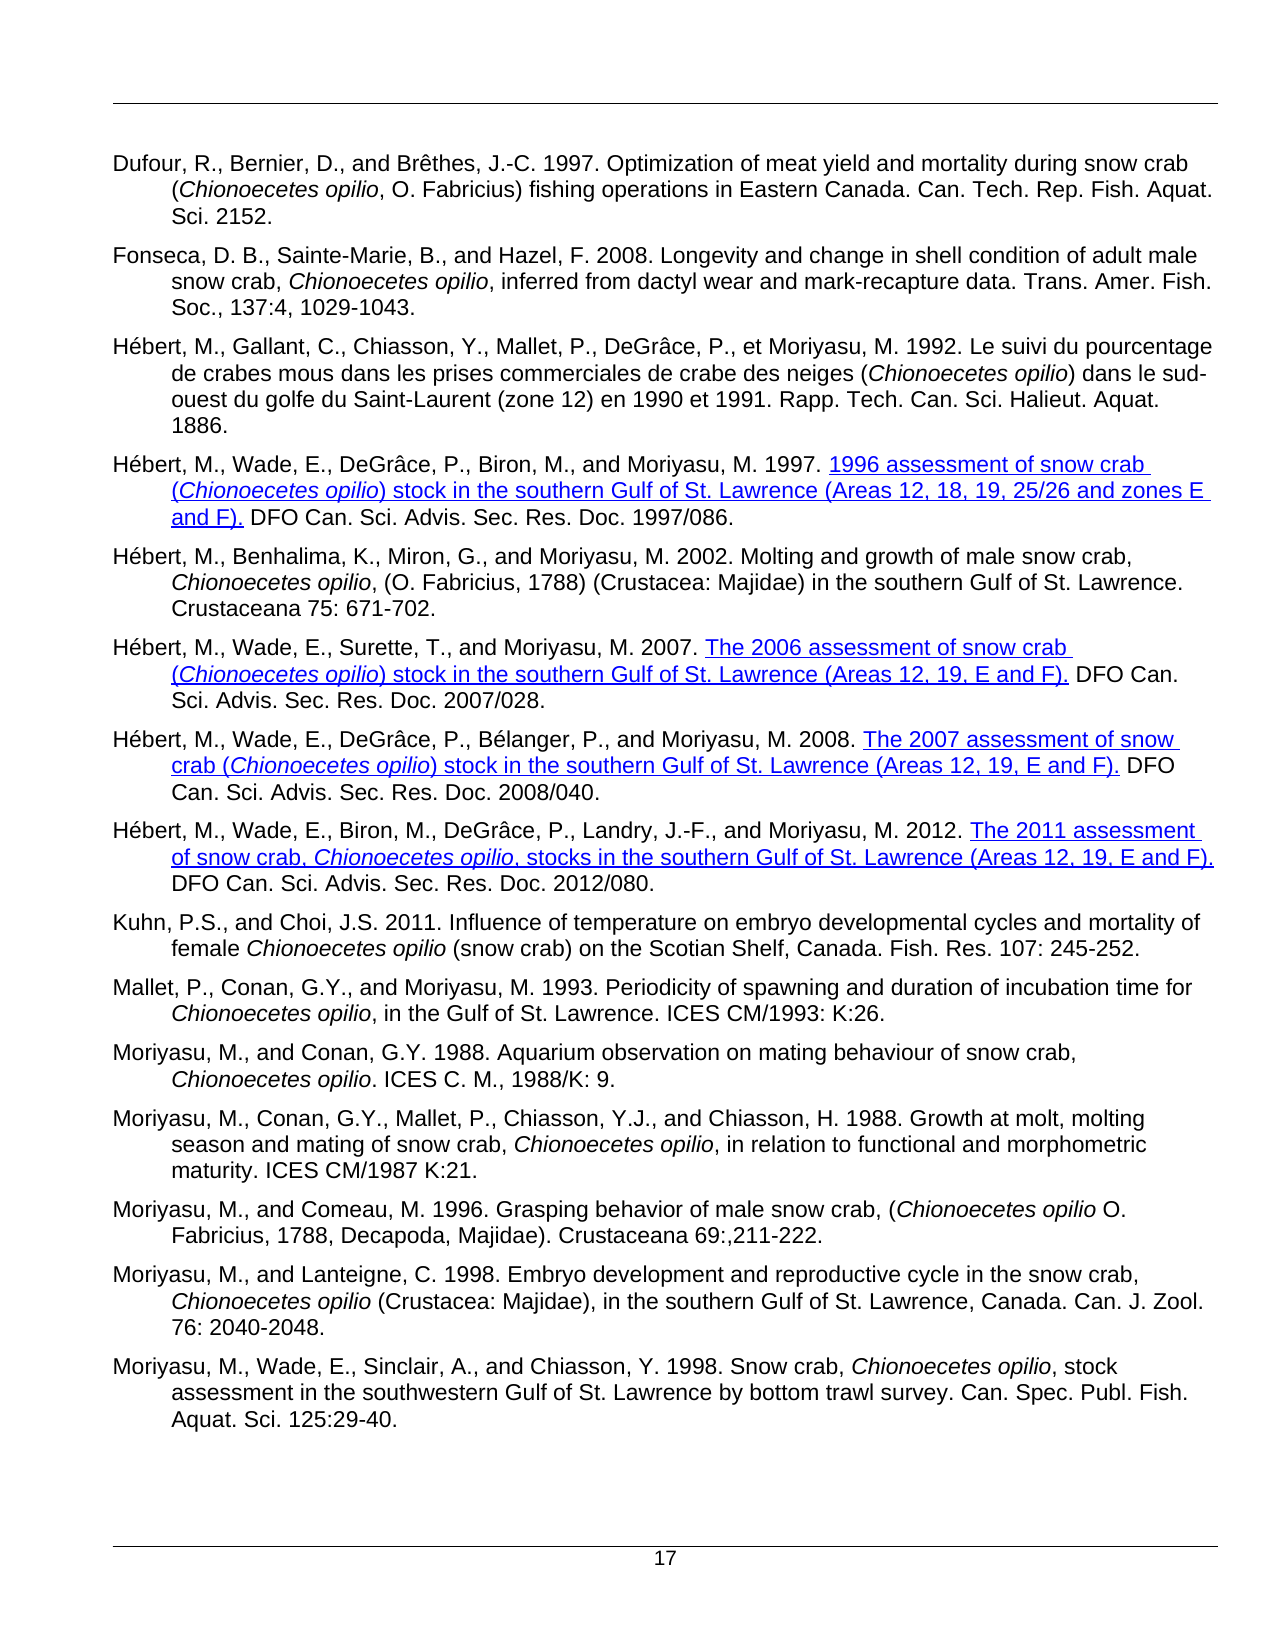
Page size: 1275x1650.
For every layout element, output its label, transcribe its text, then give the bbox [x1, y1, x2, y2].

text Dufour, R., Bernier, D., and Brêthes, J.-C. 1997. Optimization of meat yield and mortality during snow crab (Chionoecetes opilio, O. Fabricius) fishing operations in Eastern Canada. Can. Tech. Rep. Fish. Aquat. Sci. 2152. [112, 150, 1218, 229]
text Hébert, M., Wade, E., DeGrâce, P., Bélanger, P., and Moriyasu, M. 2008. The 2007 assessment of snow crab (Chionoecetes opilio) stock in the southern Gulf of St. Lawrence (Areas 12, 19, E and F). DFO Can. Sci. Advis. Sec. Res. Doc. 2008/040. [112, 726, 1218, 805]
text Moriyasu, M., and Comeau, M. 1996. Grasping behavior of male snow crab, (Chionoecetes opilio O. Fabricius, 1788, Decapoda, Majidae). Crustaceana 69:,211-222. [112, 1196, 1218, 1249]
text Kuhn, P.S., and Choi, J.S. 2011. Influence of temperature on embryo developmental cycles and mortality of female Chionoecetes opilio (snow crab) on the Scotian Shelf, Canada. Fish. Res. 107: 245-252. [112, 909, 1218, 962]
text Hébert, M., Wade, E., Biron, M., DeGrâce, P., Landry, J.-F., and Moriyasu, M. 2012. The 2011 assessment of snow crab, Chionoecetes opilio, stocks in the southern Gulf of St. Lawrence (Areas 12, 19, E and F). DFO Can. Sci. Advis. Sec. Res. Doc. 2012/080. [112, 817, 1218, 896]
text Hébert, M., Wade, E., DeGrâce, P., Biron, M., and Moriyasu, M. 1997. 1996 assessment of snow crab (Chionoecetes opilio) stock in the southern Gulf of St. Lawrence (Areas 12, 18, 19, 25/26 and zones E and F). DFO Can. Sci. Advis. Sec. Res. Doc. 1997/086. [112, 451, 1218, 530]
text Moriyasu, M., and Conan, G.Y. 1988. Aquarium observation on mating behaviour of snow crab, Chionoecetes opilio. ICES C. M., 1988/K: 9. [112, 1039, 1218, 1092]
text Moriyasu, M., Wade, E., Sinclair, A., and Chiasson, Y. 1998. Snow crab, Chionoecetes opilio, stock assessment in the southwestern Gulf of St. Lawrence by bottom trawl survey. Can. Spec. Publ. Fish. Aquat. Sci. 125:29-40. [112, 1353, 1218, 1432]
text Hébert, M., Gallant, C., Chiasson, Y., Mallet, P., DeGrâce, P., et Moriyasu, M. 1992. Le suivi du pourcentage de crabes mous dans les prises commerciales de crabe des neiges (Chionoecetes opilio) dans le sud-ouest du golfe du Saint-Laurent (zone 12) en 1990 et 1991. Rapp. Tech. Can. Sci. Halieut. Aquat. 1886. [112, 333, 1218, 438]
text Fonseca, D. B., Sainte-Marie, B., and Hazel, F. 2008. Longevity and change in shell condition of adult male snow crab, Chionoecetes opilio, inferred from dactyl wear and mark-recapture data. Trans. Amer. Fish. Soc., 137:4, 1029-1043. [112, 242, 1218, 321]
text Hébert, M., Wade, E., Surette, T., and Moriyasu, M. 2007. The 2006 assessment of snow crab (Chionoecetes opilio) stock in the southern Gulf of St. Lawrence (Areas 12, 19, E and F). DFO Can. Sci. Advis. Sec. Res. Doc. 2007/028. [112, 634, 1218, 713]
text Moriyasu, M., and Lanteigne, C. 1998. Embryo development and reproductive cycle in the snow crab, Chionoecetes opilio (Crustacea: Majidae), in the southern Gulf of St. Lawrence, Canada. Can. J. Zool. 76: 2040-2048. [112, 1261, 1218, 1340]
text Hébert, M., Benhalima, K., Miron, G., and Moriyasu, M. 2002. Molting and growth of male snow crab, Chionoecetes opilio, (O. Fabricius, 1788) (Crustacea: Majidae) in the southern Gulf of St. Lawrence. Crustaceana 75: 671-702. [112, 543, 1218, 622]
text Mallet, P., Conan, G.Y., and Moriyasu, M. 1993. Periodicity of spawning and duration of incubation time for Chionoecetes opilio, in the Gulf of St. Lawrence. ICES CM/1993: K:26. [112, 974, 1218, 1027]
text Moriyasu, M., Conan, G.Y., Mallet, P., Chiasson, Y.J., and Chiasson, H. 1988. Growth at molt, molting season and mating of snow crab, Chionoecetes opilio, in relation to functional and morphometric maturity. ICES CM/1987 K:21. [112, 1104, 1218, 1183]
